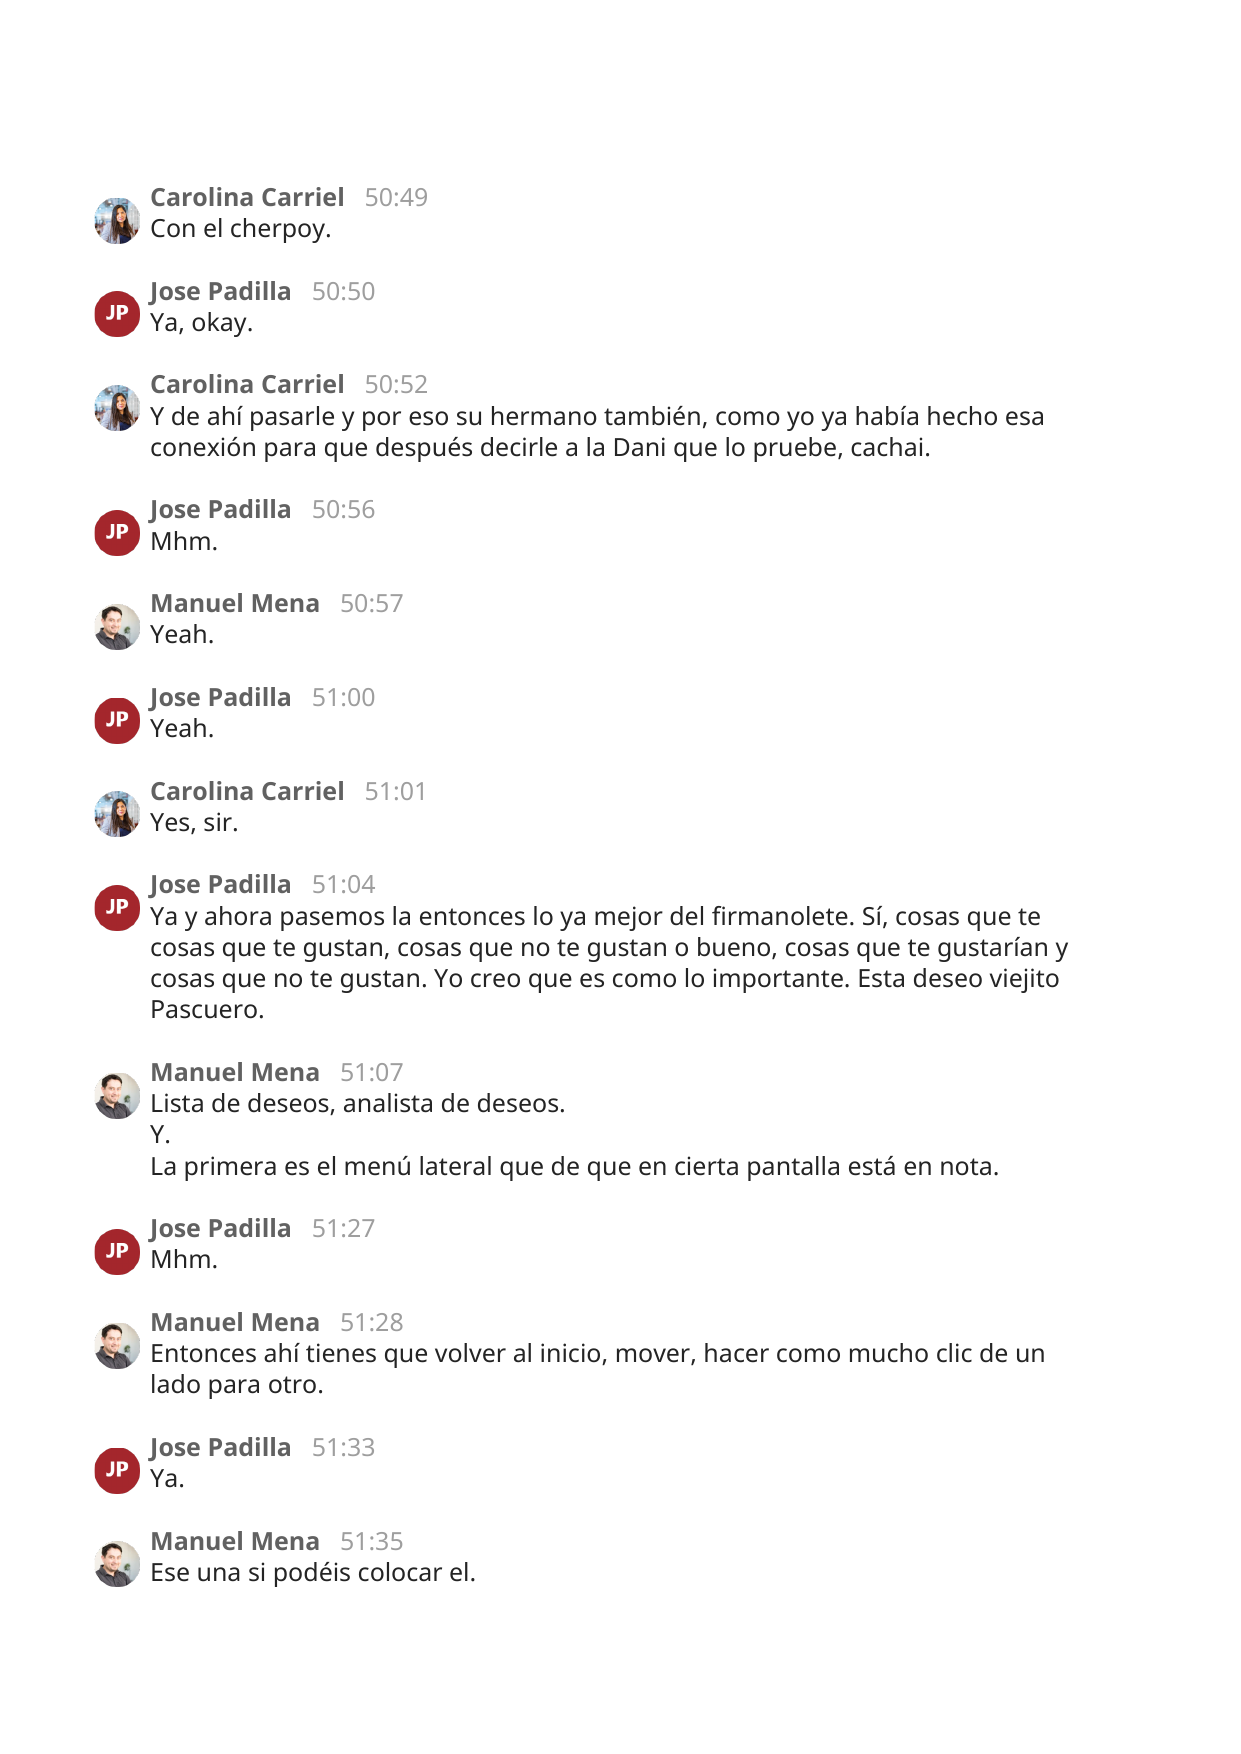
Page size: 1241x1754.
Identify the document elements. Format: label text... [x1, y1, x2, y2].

picture [94, 1541, 140, 1587]
text Jose Padilla 51:04 Ya y ahora pasemos la entonces lo ya mejor del firmanolete. Sí, cosas que te cosas que te gustan, cosas que no te gustan o bueno, cosas que te gustarían y cosas que no te gustan. Yo creo que es como lo importante. Esta deseo viejito Pascuero. [150, 837, 1090, 1025]
picture [94, 1229, 140, 1275]
text Jose Padilla 50:50 Ya, okay. [150, 244, 1090, 337]
text Manuel Mena 50:57 Yeah. [150, 556, 1090, 650]
picture [94, 510, 140, 556]
text Carolina Carriel 50:49 Con el cherpoy. [150, 150, 1090, 244]
picture [94, 1323, 140, 1369]
text Jose Padilla 50:56 Mhm. [150, 462, 1090, 556]
picture [94, 604, 140, 650]
picture [94, 885, 140, 931]
text Jose Padilla 51:33 Ya. [150, 1400, 1090, 1494]
text Manuel Mena 51:07 Lista de deseos, analista de deseos. Y. La primera es el menú lateral que de que en cierta pantalla está en nota. [150, 1025, 1090, 1181]
picture [94, 291, 140, 337]
picture [94, 698, 140, 744]
text Manuel Mena 51:35 Ese una si podéis colocar el. [150, 1494, 1090, 1587]
text Carolina Carriel 50:52 Y de ahí pasarle y por eso su hermano también, como yo ya había hecho esa conexión para que después decirle a la Dani que lo pruebe, cachai. [150, 337, 1090, 462]
picture [94, 791, 140, 837]
text Manuel Mena 51:28 Entonces ahí tienes que volver al inicio, mover, hacer como mucho clic de un lado para otro. [150, 1275, 1090, 1400]
text Jose Padilla 51:00 Yeah. [150, 650, 1090, 744]
text Jose Padilla 51:27 Mhm. [150, 1181, 1090, 1275]
picture [94, 385, 140, 431]
picture [94, 1448, 140, 1494]
text Carolina Carriel 51:01 Yes, sir. [150, 744, 1090, 837]
picture [94, 198, 140, 244]
picture [94, 1073, 140, 1119]
